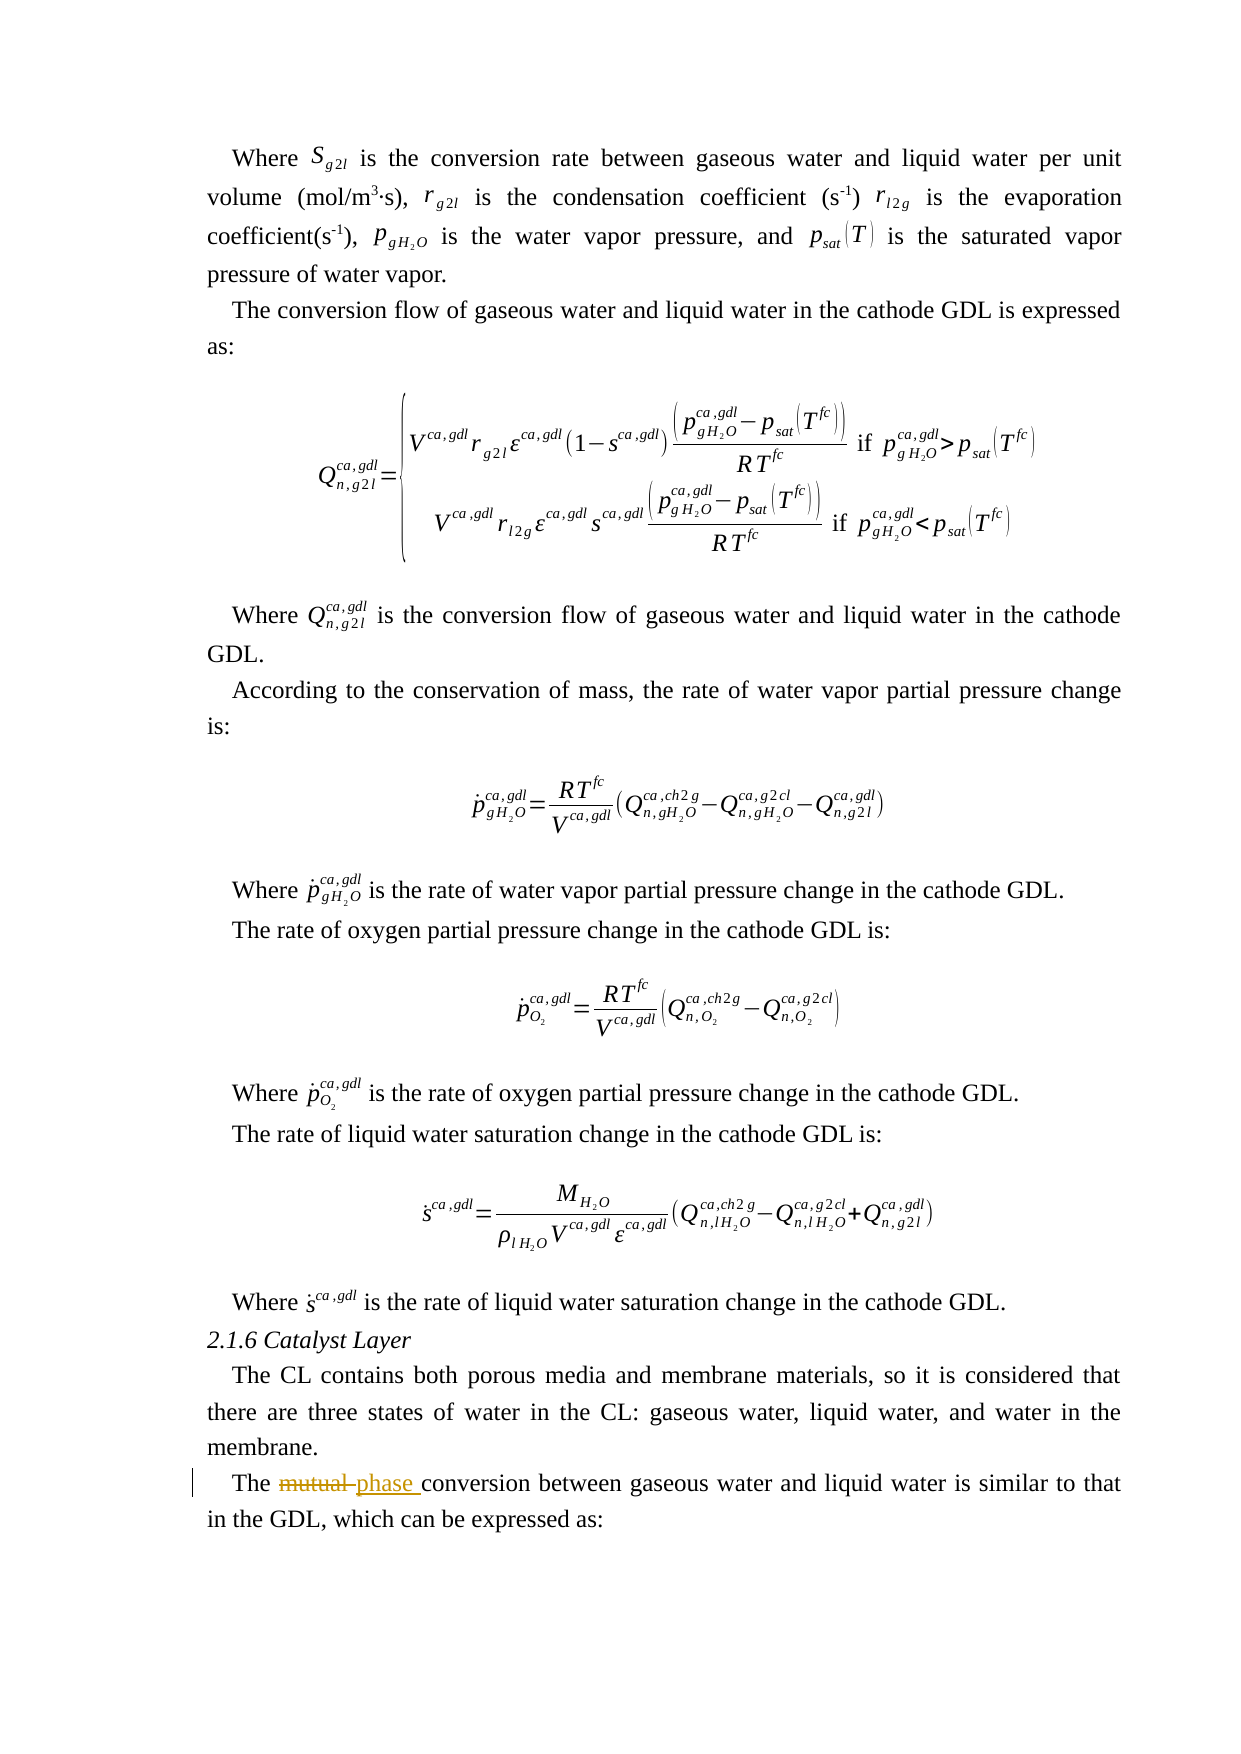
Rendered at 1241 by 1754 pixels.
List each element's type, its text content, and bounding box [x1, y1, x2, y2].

text The conversion flow of gaseous water and liquid water in the cathode GDL is expressed as: [207, 296, 1122, 360]
text Where is the rate of oxygen partial pressure change in the cathode GDL. [207, 1074, 1122, 1111]
text (28) [207, 392, 1122, 565]
text (30) [207, 976, 1122, 1042]
text The CL contains both porous media and membrane materials, so it is considered that there are three states of water in the CL: gaseous water, liquid water, and water in the membrane. [207, 1361, 1122, 1461]
text (31) [207, 1179, 1122, 1254]
text Where is the rate of water vapor partial pressure change in the cathode GDL. [207, 871, 1122, 908]
text The rate of oxygen partial pressure change in the cathode GDL is: [207, 915, 1122, 944]
text Where is the conversion flow of gaseous water and liquid water in the cathode GDL. [207, 597, 1122, 668]
text According to the conservation of mass, the rate of water vapor partial pressure change is: [207, 675, 1122, 740]
text The conversion between gaseous water and liquid water is similar to that in the GDL, which can be expressed as: [207, 1468, 1122, 1533]
text Where is the rate of liquid water saturation change in the cathode GDL. [207, 1286, 1122, 1317]
text The rate of liquid water saturation change in the cathode GDL is: [207, 1119, 1122, 1147]
subtitle Catalyst Layer [207, 1325, 1122, 1353]
text Where is the conversion rate between gaseous water and liquid water per unit volume (mol/m3∙s), is the condensation coefficient (s-1) is the evaporation coefficient(s-1), is the water vapor pressure, and is the saturated vapor pressure of water vapor. [207, 142, 1122, 288]
text (29) [207, 772, 1122, 838]
